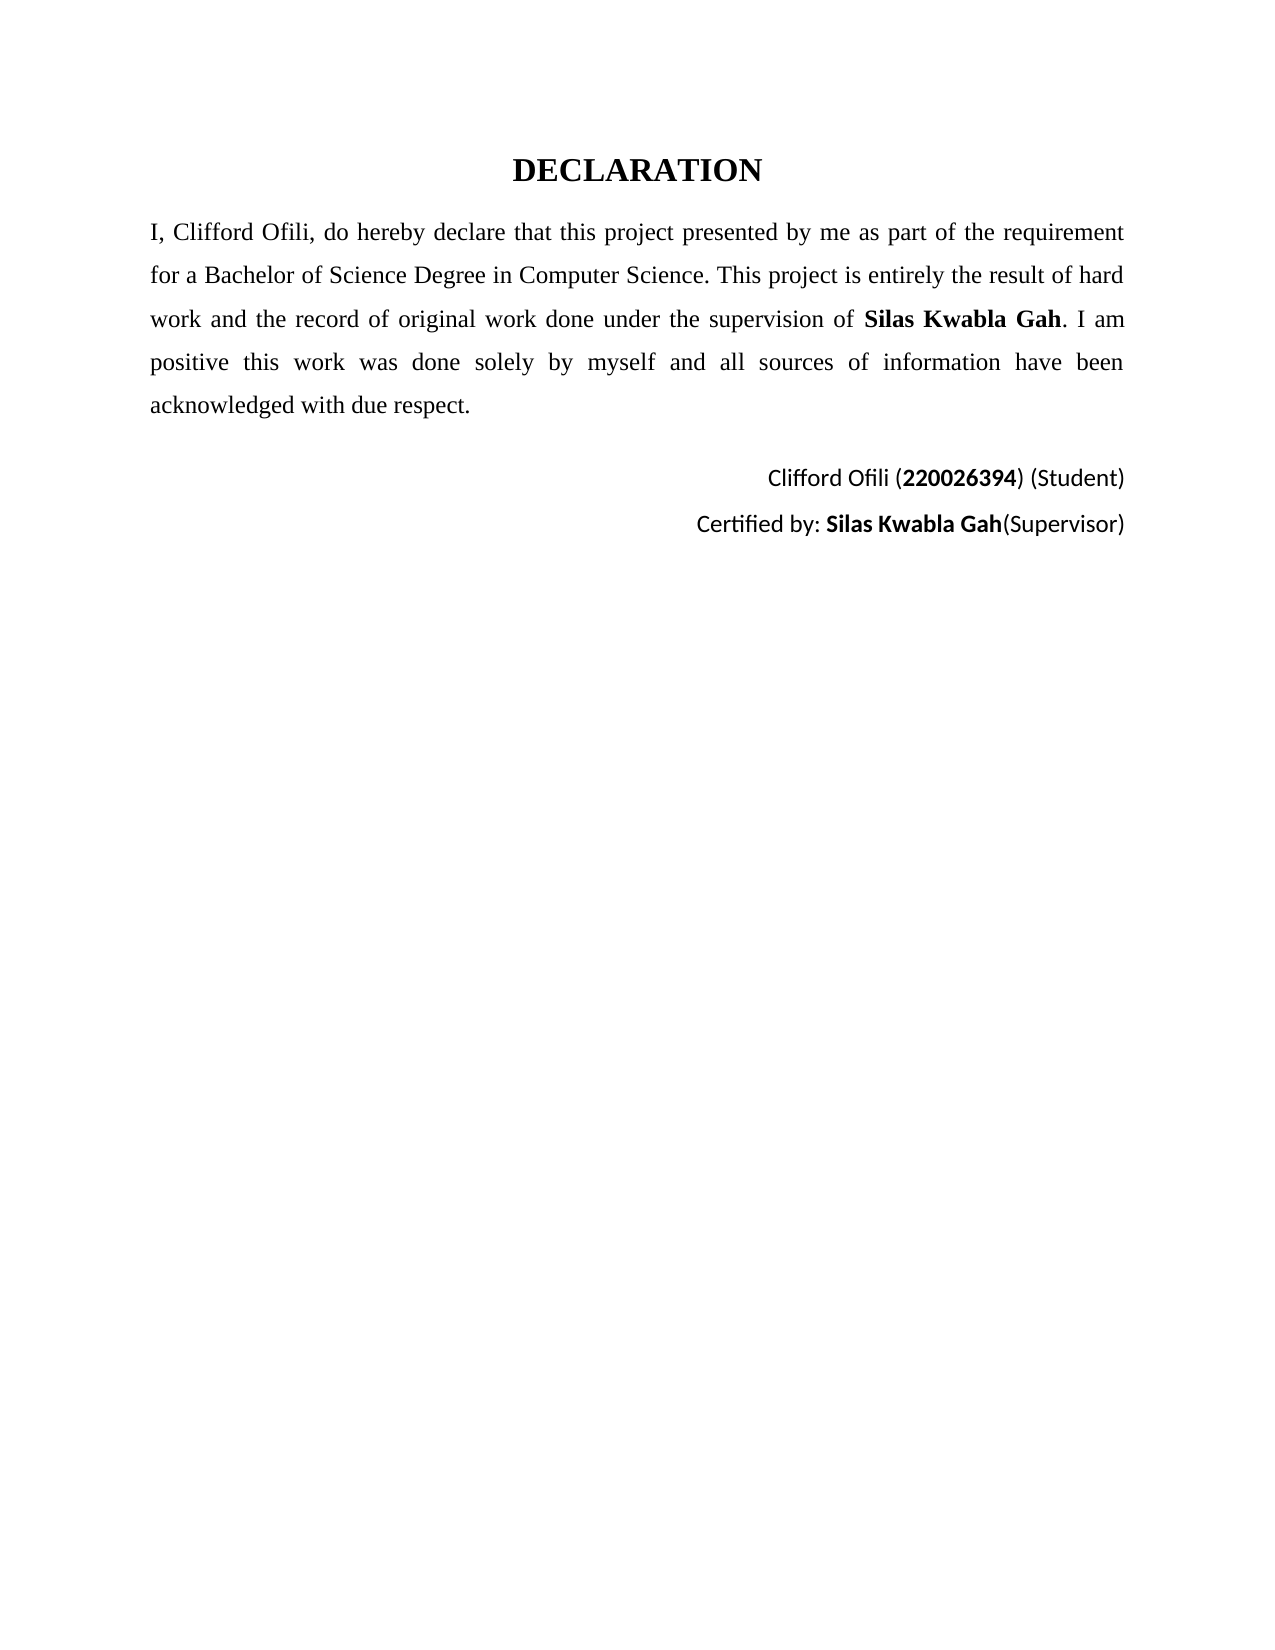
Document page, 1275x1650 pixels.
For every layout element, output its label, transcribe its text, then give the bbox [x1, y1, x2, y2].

text Clifford Ofili (220026394) (Student) Certified by: Silas Kwabla Gah(Supervisor) [150, 462, 1125, 538]
text I, Clifford Ofili, do hereby declare that this project presented by me as part of the requirement for a Bachelor of Science Degree in Computer Science. This project is entirely the result of hard work and the record of original work done under the supervision of Silas Kwabla Gah. I am positive this work was done solely by myself and all sources of information have been acknowledged with due respect. [150, 217, 1125, 419]
text DECLARATION [150, 150, 1125, 188]
